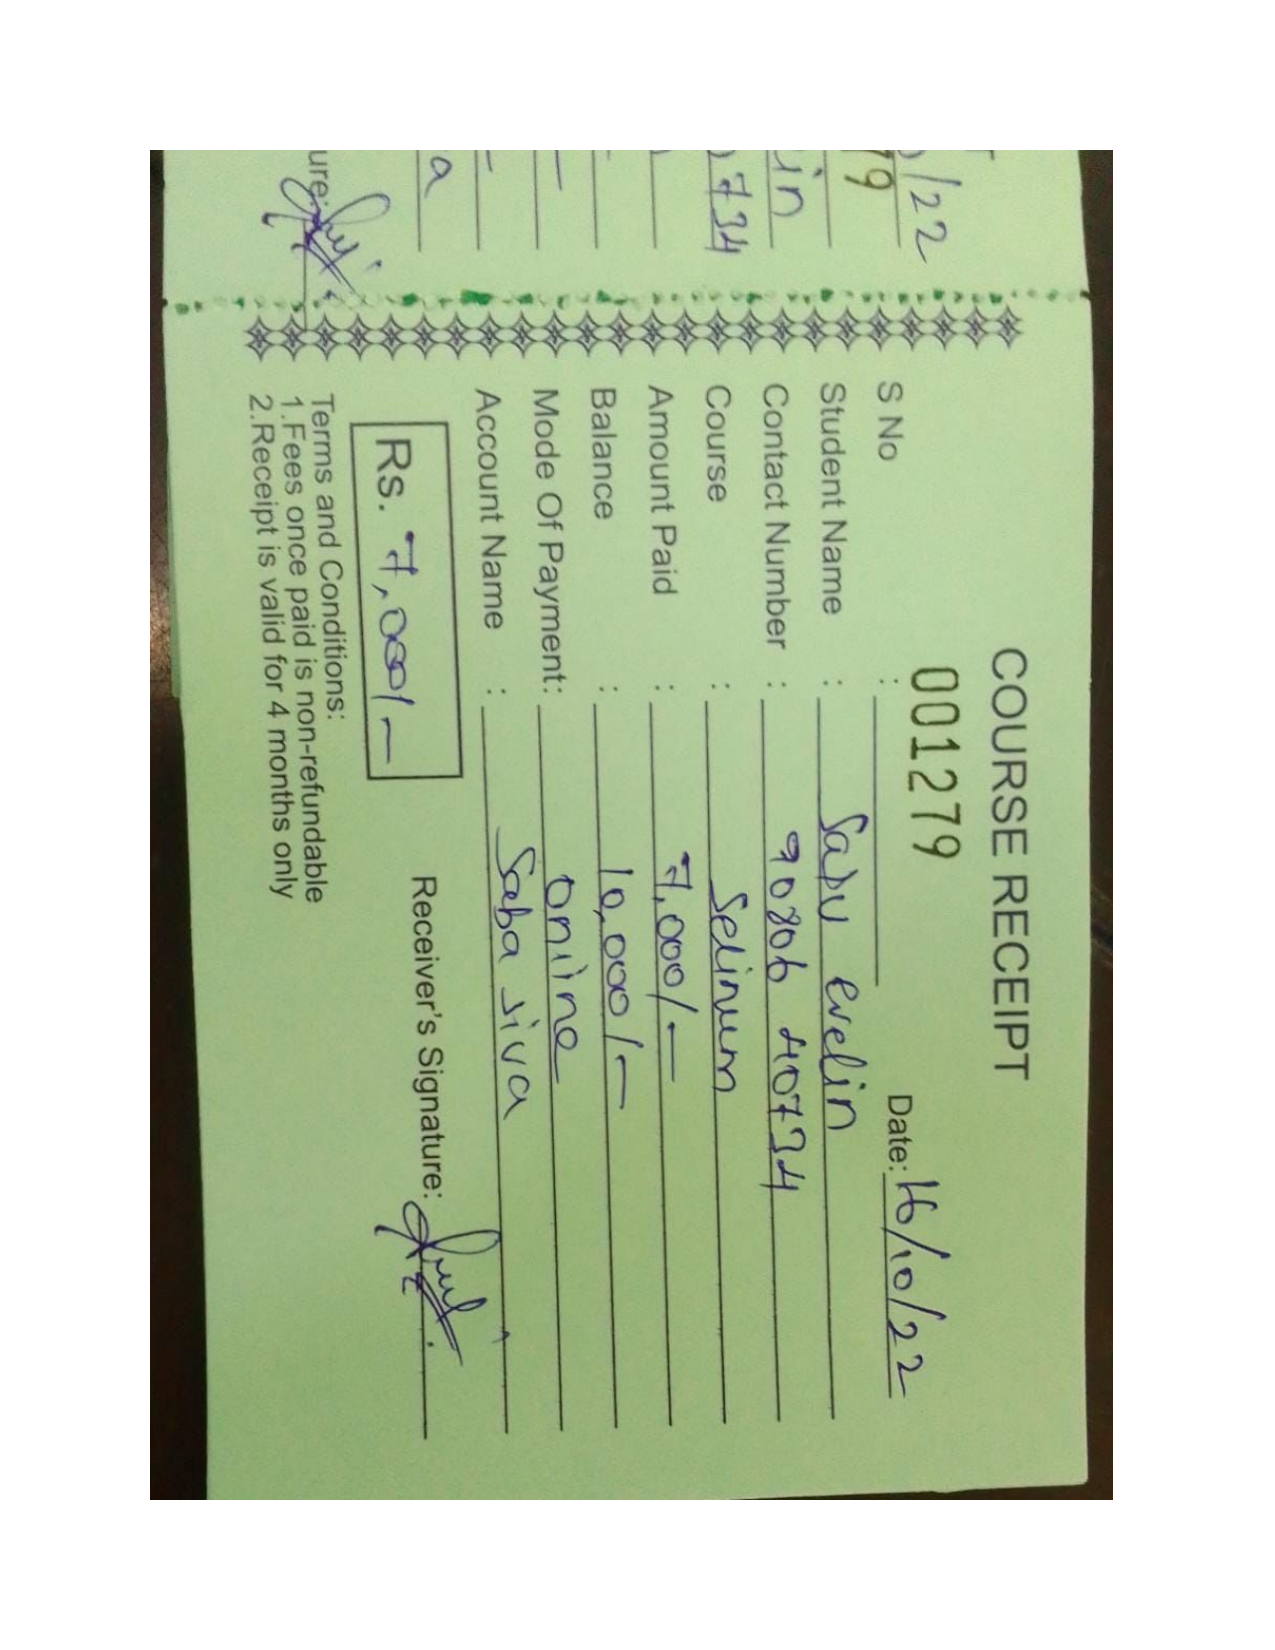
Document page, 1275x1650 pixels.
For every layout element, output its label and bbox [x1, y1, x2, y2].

picture [150, 150, 1113, 1500]
